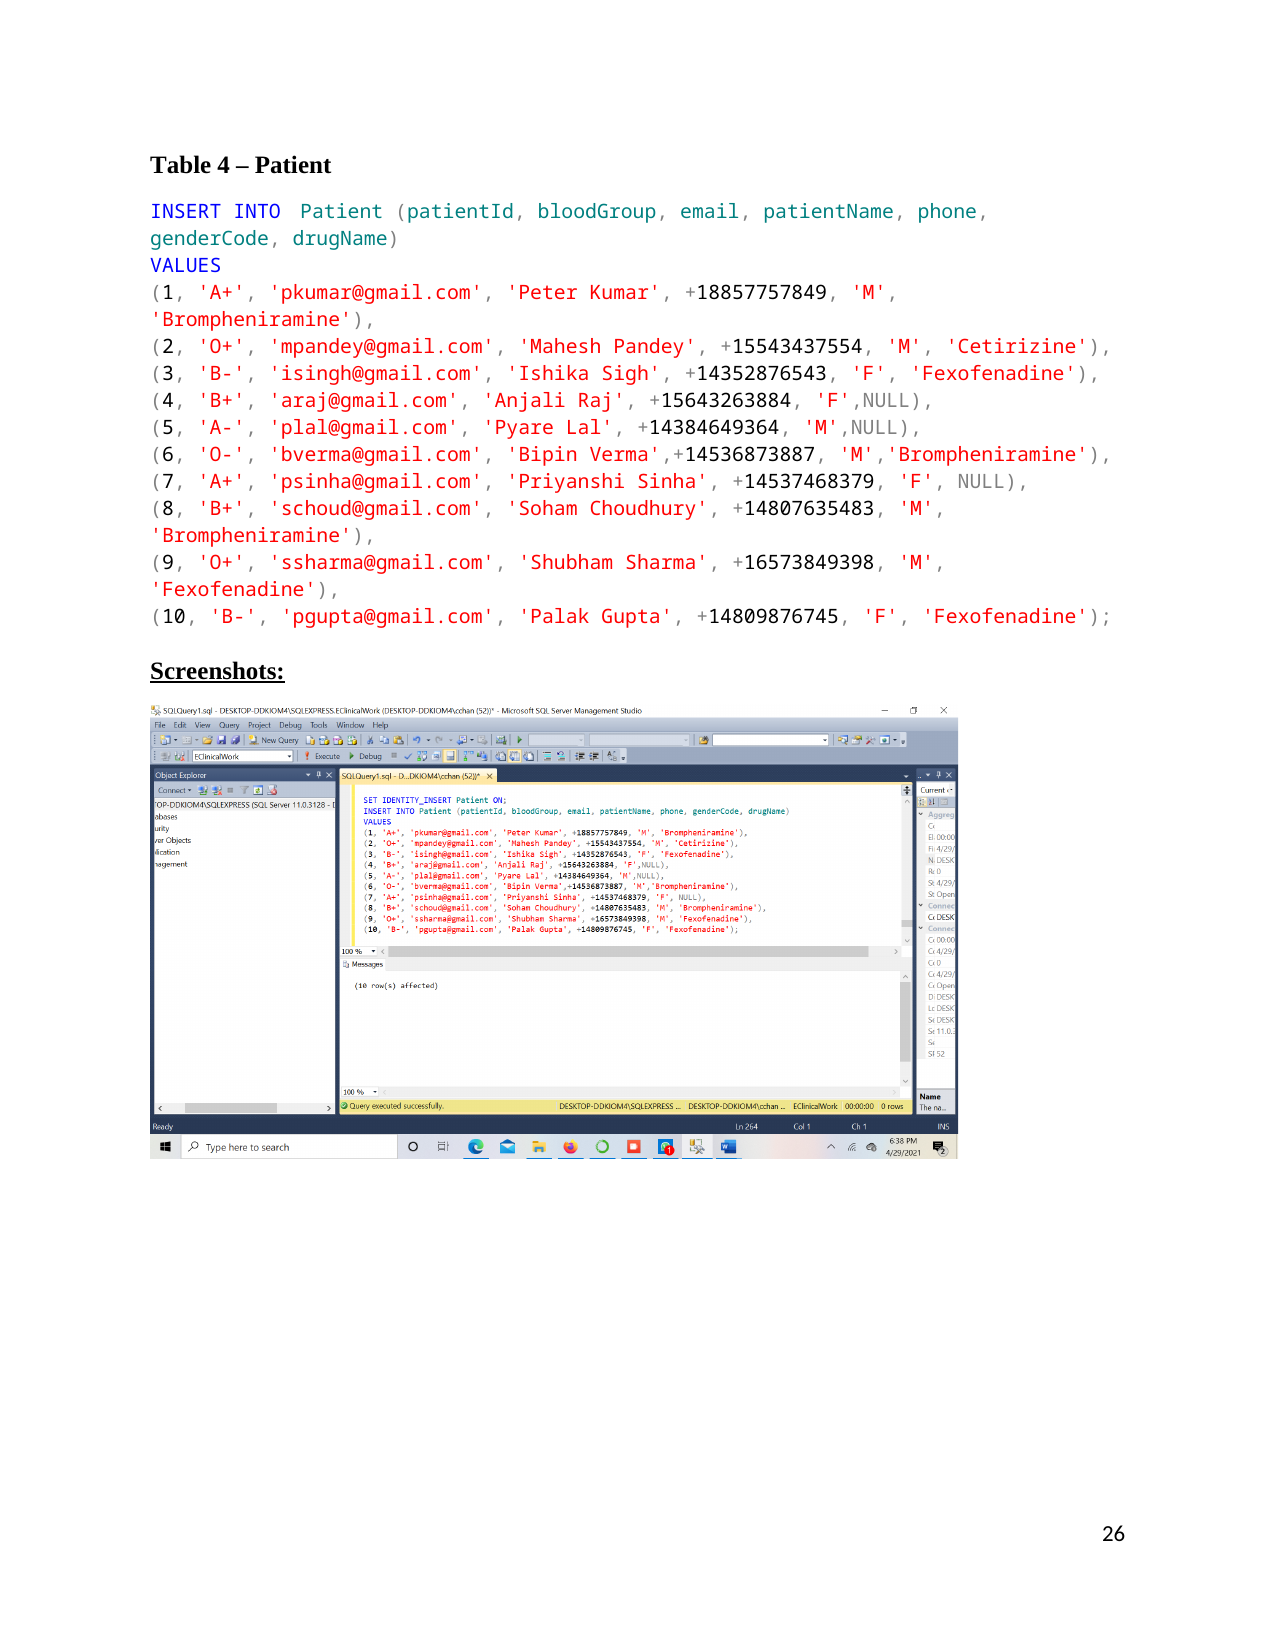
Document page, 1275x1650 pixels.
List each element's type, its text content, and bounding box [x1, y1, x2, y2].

text (7, 'A+', 'psinha@gmail.com', 'Priyanshi Sinha', +14537468379, 'F', NULL), [150, 467, 1125, 494]
text VALUES [150, 252, 1125, 279]
text (10, 'B-', 'pgupta@gmail.com', 'Palak Gupta', +14809876745, 'F', 'Fexofenadine'); [150, 602, 1125, 629]
text (8, 'B+', 'schoud@gmail.com', 'Soham Choudhury', +14807635483, 'M', 'Brompheniramine'), [150, 494, 1125, 548]
text Table 4 – Patient [150, 150, 1125, 179]
text Screenshots: [150, 656, 1125, 685]
text (2, 'O+', 'mpandey@gmail.com', 'Mahesh Pandey', +15543437554, 'M', 'Cetirizine'), [150, 333, 1125, 359]
text (5, 'A-', 'plal@gmail.com', 'Pyare Lal', +14384649364, 'M',NULL), [150, 413, 1125, 441]
text INSERT INTO Patient (patientId, bloodGroup, email, patientName, phone, genderCode, drugName) [150, 198, 1125, 252]
picture [150, 704, 959, 1159]
text (9, 'O+', 'ssharma@gmail.com', 'Shubham Sharma', +16573849398, 'M', 'Fexofenadine'), [150, 548, 1125, 602]
text (3, 'B-', 'isingh@gmail.com', 'Ishika Sigh', +14352876543, 'F', 'Fexofenadine'), [150, 359, 1125, 387]
text (1, 'A+', 'pkumar@gmail.com', 'Peter Kumar', +18857757849, 'M', 'Brompheniramine'), [150, 279, 1125, 333]
text (6, 'O-', 'bverma@gmail.com', 'Bipin Verma',+14536873887, 'M','Brompheniramine'), [150, 441, 1125, 467]
text (4, 'B+', 'araj@gmail.com', 'Anjali Raj', +15643263884, 'F',NULL), [150, 387, 1125, 413]
